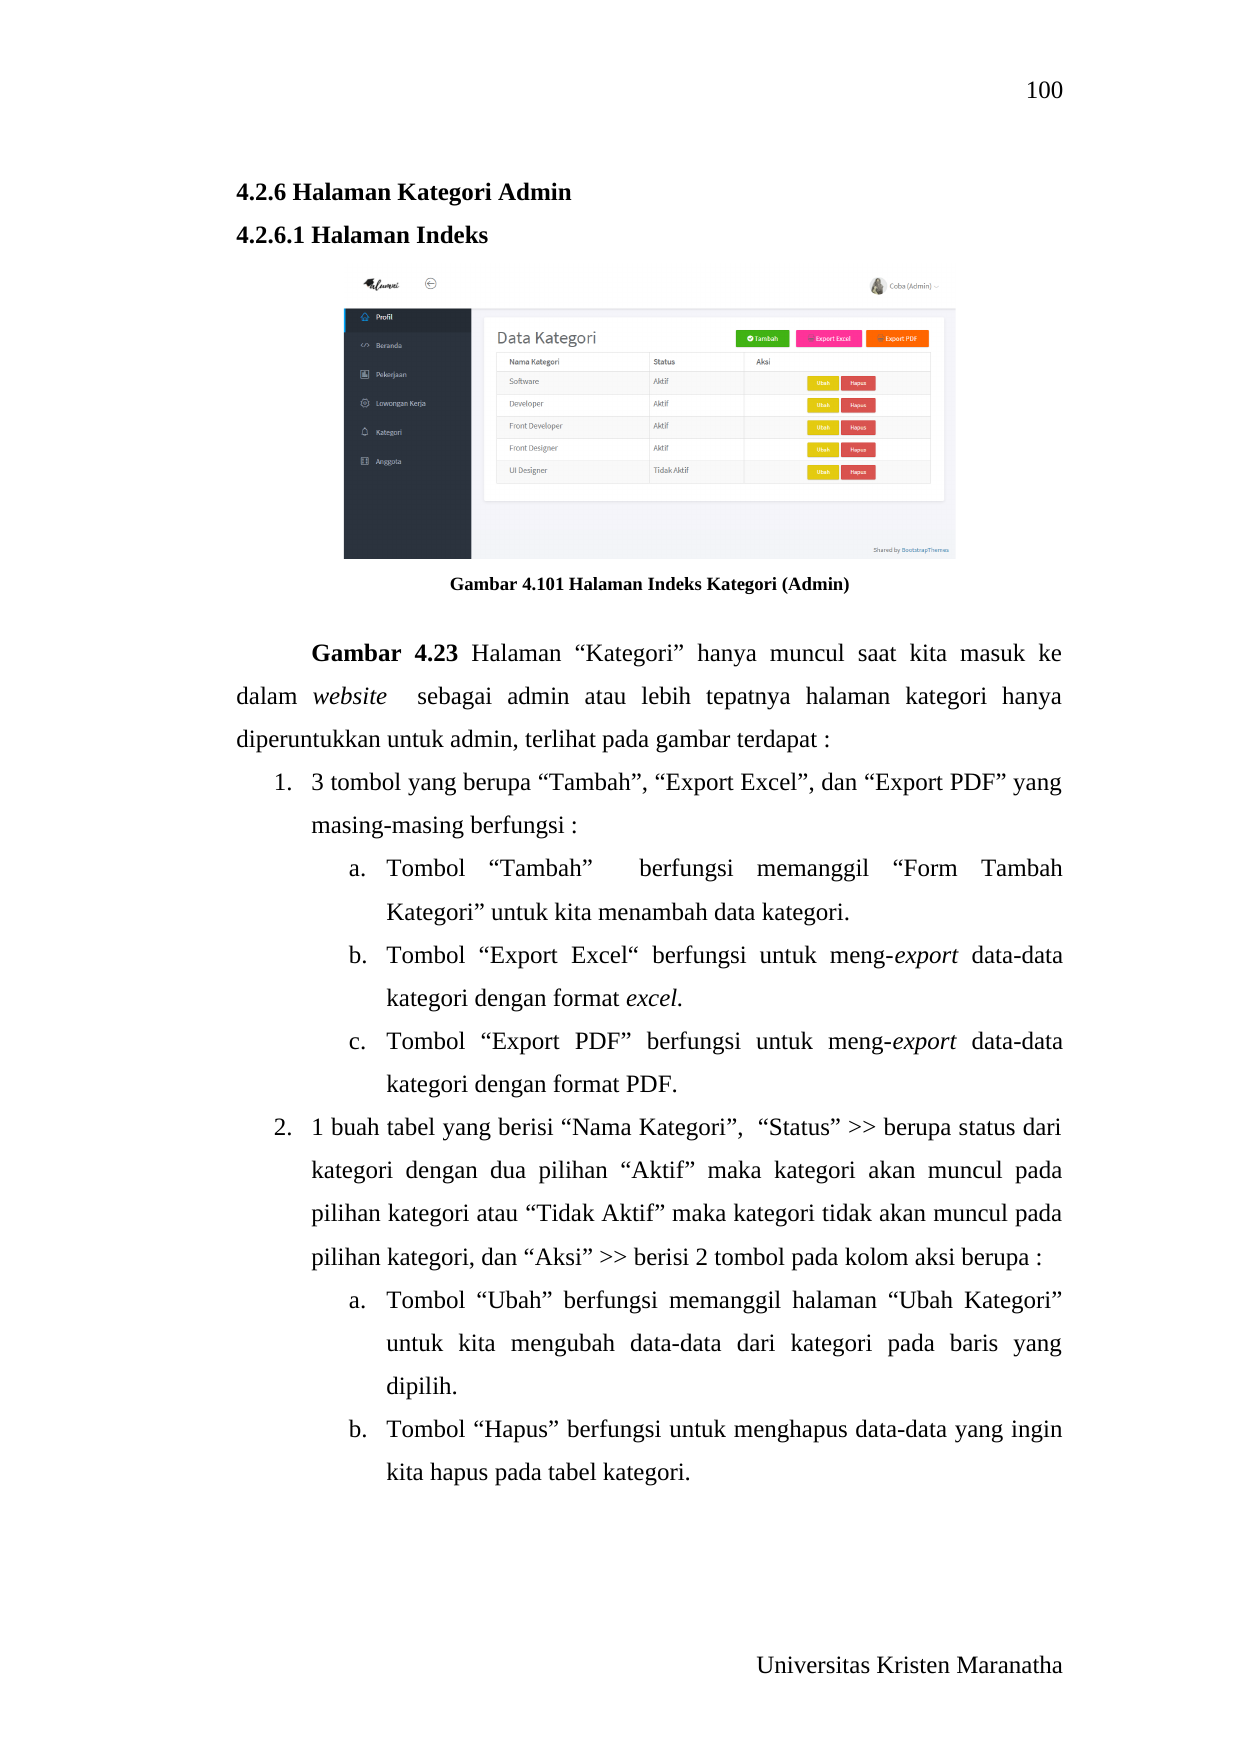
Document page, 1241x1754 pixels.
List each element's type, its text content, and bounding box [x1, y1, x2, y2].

list Tombol “Tambah” berfungsi memanggil “Form Tambah Kategori” untuk kita menambah data kategori. [349, 853, 1063, 925]
list 1 buah tabel yang berisi “Nama Kategori”, “Status” >> berupa status dari kategori dengan dua pilihan “Aktif” maka kategori akan muncul pada pilihan kategori atau “Tidak Aktif” maka kategori tidak akan muncul pada pilihan kategori, dan “Aksi” >> berisi 2 tombol pada kolom aksi berupa : [274, 1112, 1063, 1270]
list 3 tombol yang berupa “Tambah”, “Export Excel”, dan “Export PDF” yang masing-masing berfungsi : [274, 767, 1063, 839]
list Tombol “Export Excel“ berfungsi untuk meng-export data-data kategori dengan format excel. [349, 940, 1063, 1012]
list Tombol “Export PDF” berfungsi untuk meng-export data-data kategori dengan format PDF. [349, 1026, 1063, 1098]
subtitle Halaman Indeks [236, 220, 1063, 249]
picture [343, 263, 956, 559]
list Tombol “Ubah” berfungsi memanggil halaman “Ubah Kategori” untuk kita mengubah data-data dari kategori pada baris yang dipilih. [349, 1285, 1063, 1400]
subtitle Halaman Kategori Admin [236, 177, 1063, 206]
list Tombol “Hapus” berfungsi untuk menghapus data-data yang ingin kita hapus pada tabel kategori. [349, 1414, 1063, 1486]
text Gambar 4.23 Halaman “Kategori” hanya muncul saat kita masuk ke dalam website sebagai admin atau lebih tepatnya halaman kategori hanya diperuntukkan untuk admin, terlihat pada gambar terdapat : [236, 638, 1063, 753]
